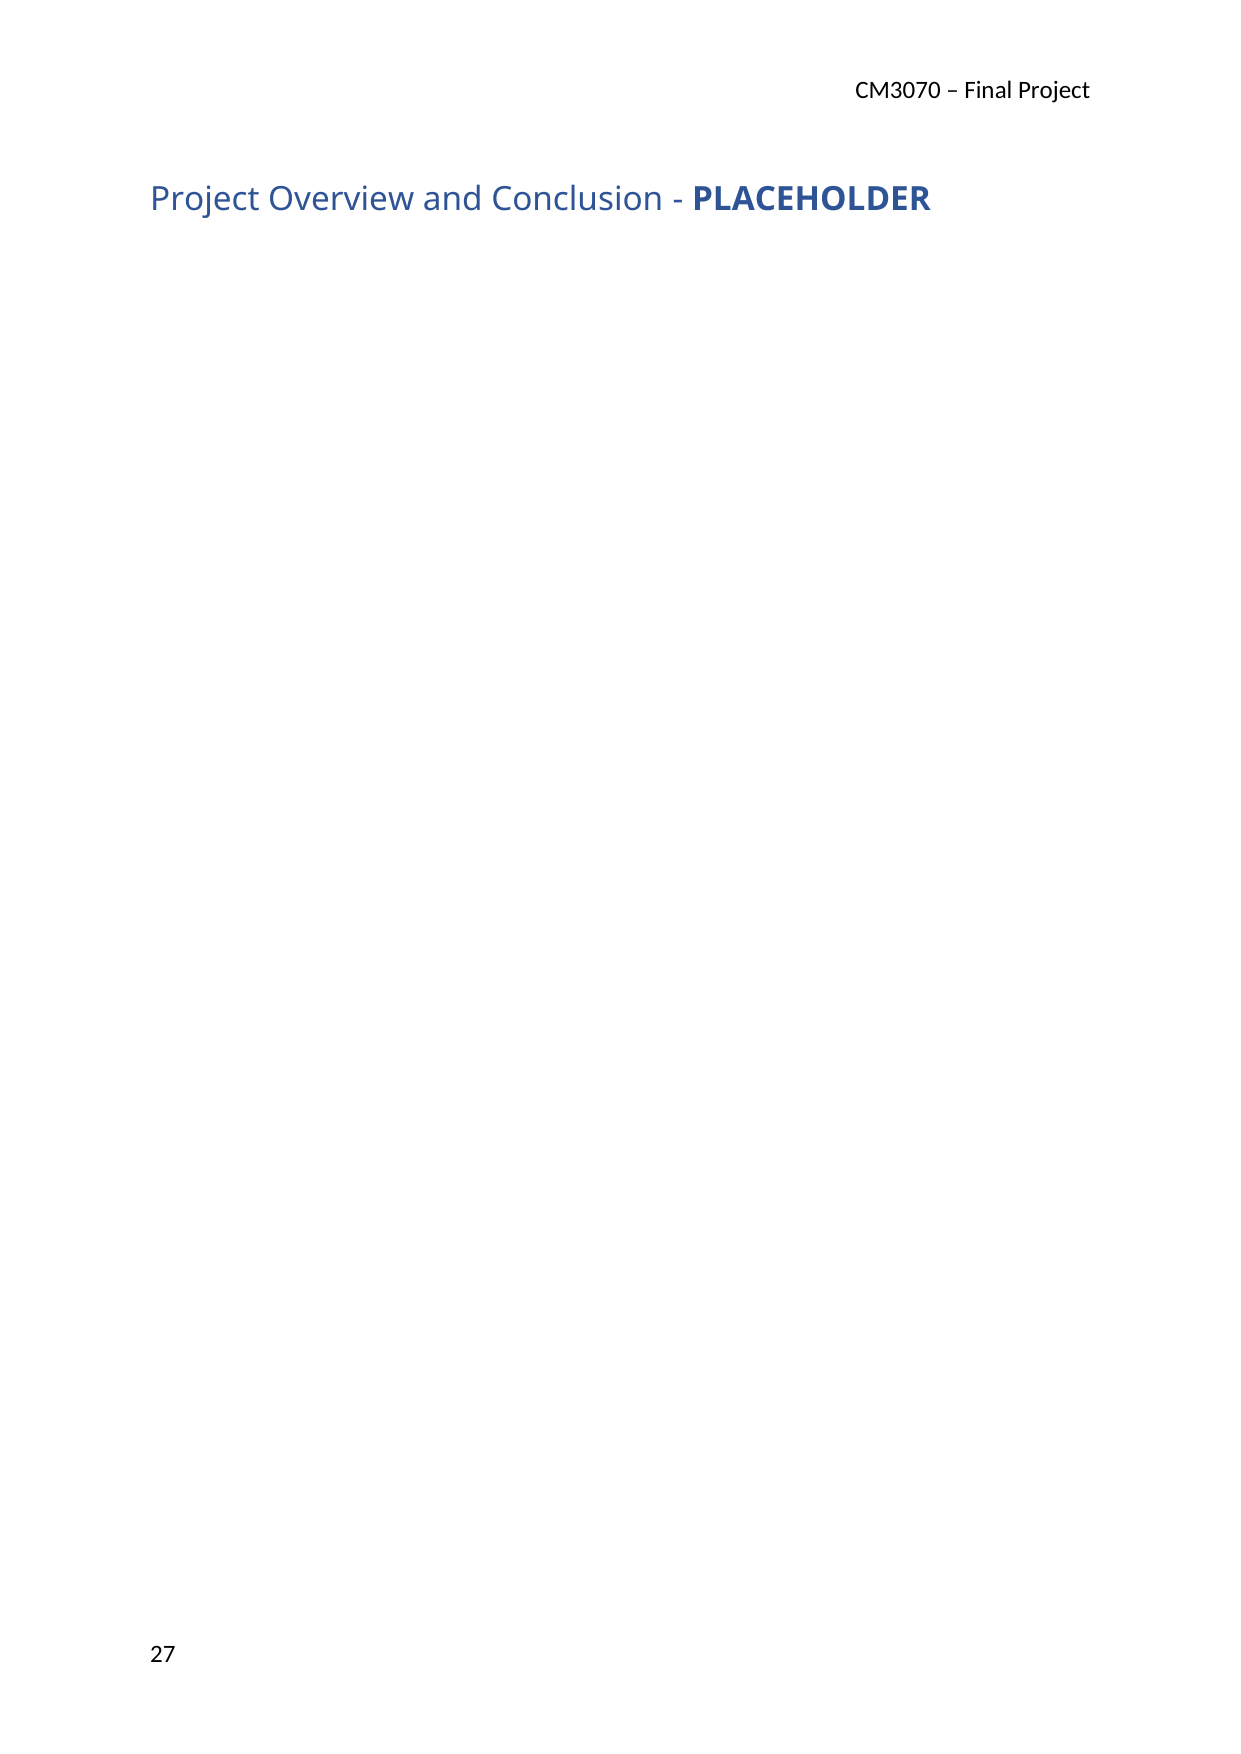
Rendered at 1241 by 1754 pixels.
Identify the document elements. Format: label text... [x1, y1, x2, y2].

subtitle Project Overview and Conclusion - PLACEHOLDER [150, 175, 1090, 220]
